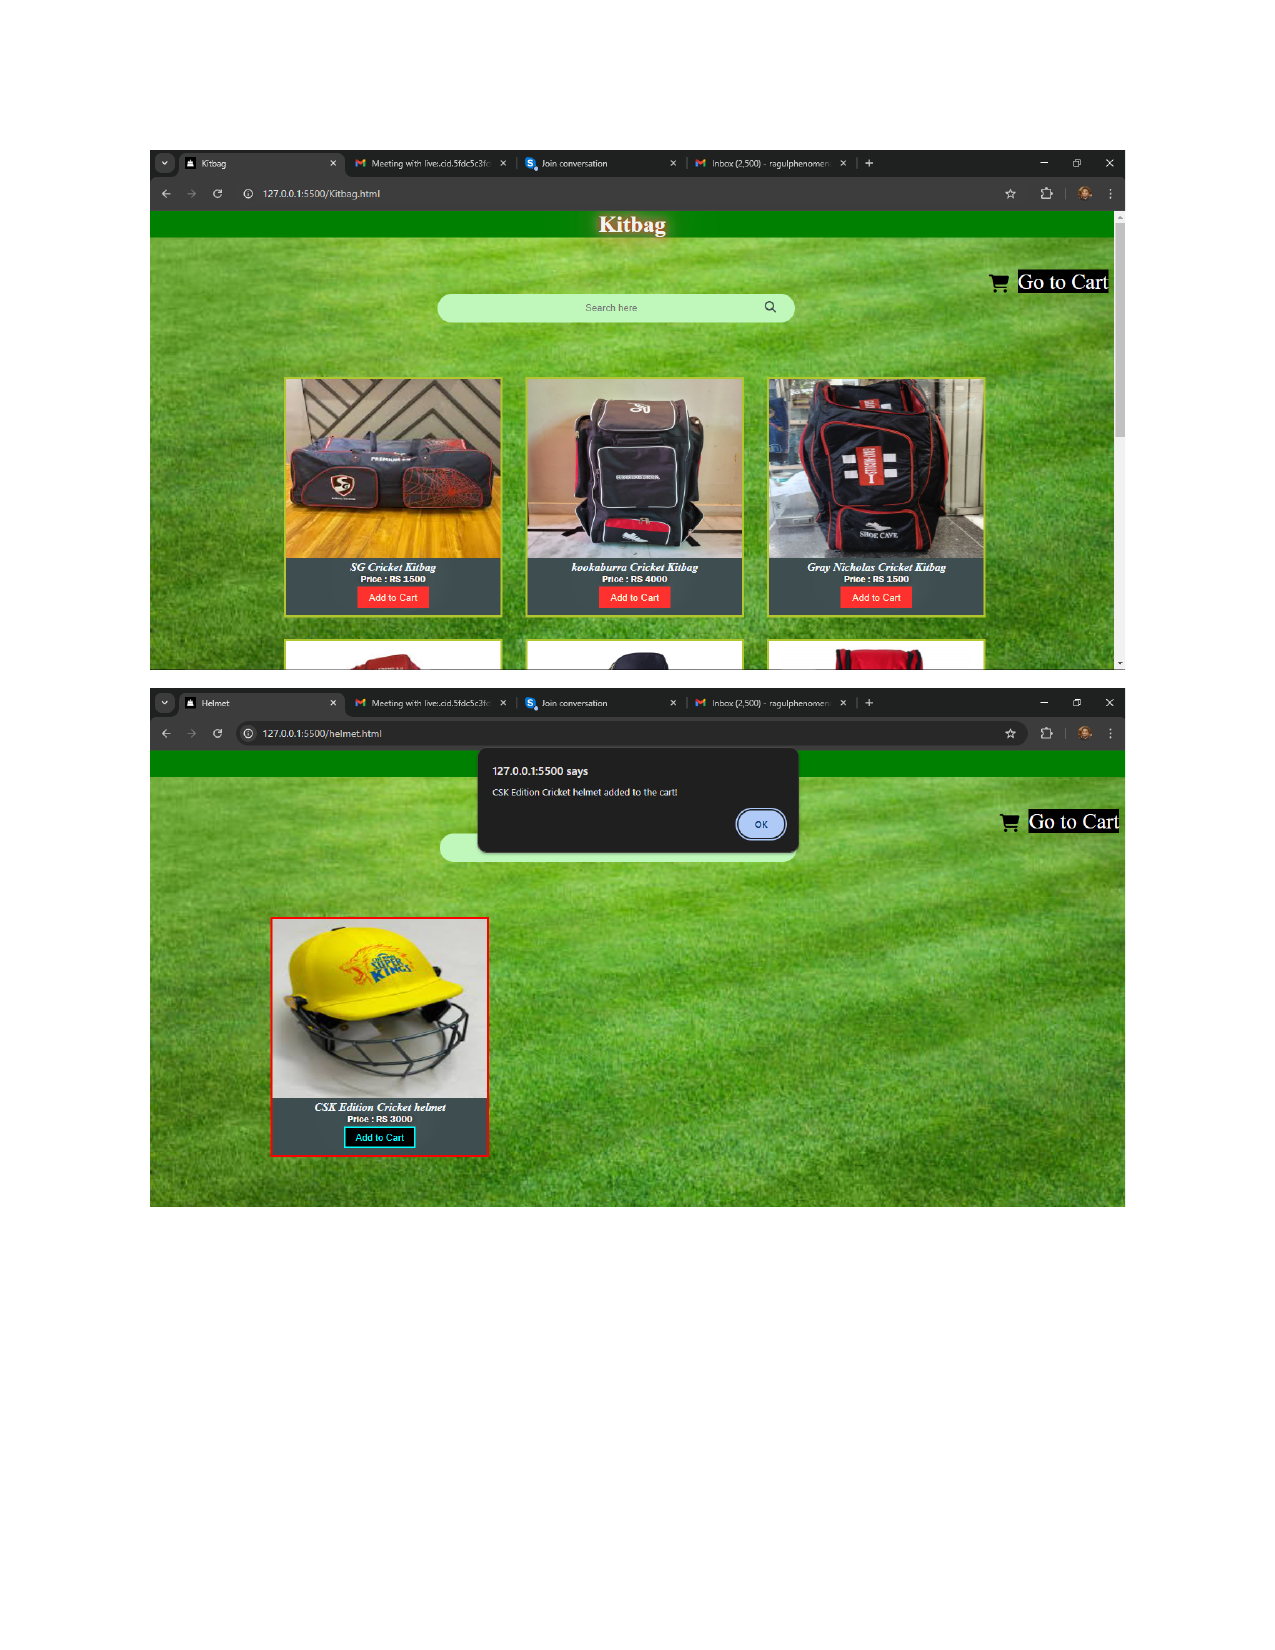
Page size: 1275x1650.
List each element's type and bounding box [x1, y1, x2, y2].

picture [150, 150, 1125, 670]
picture [150, 688, 1125, 1207]
